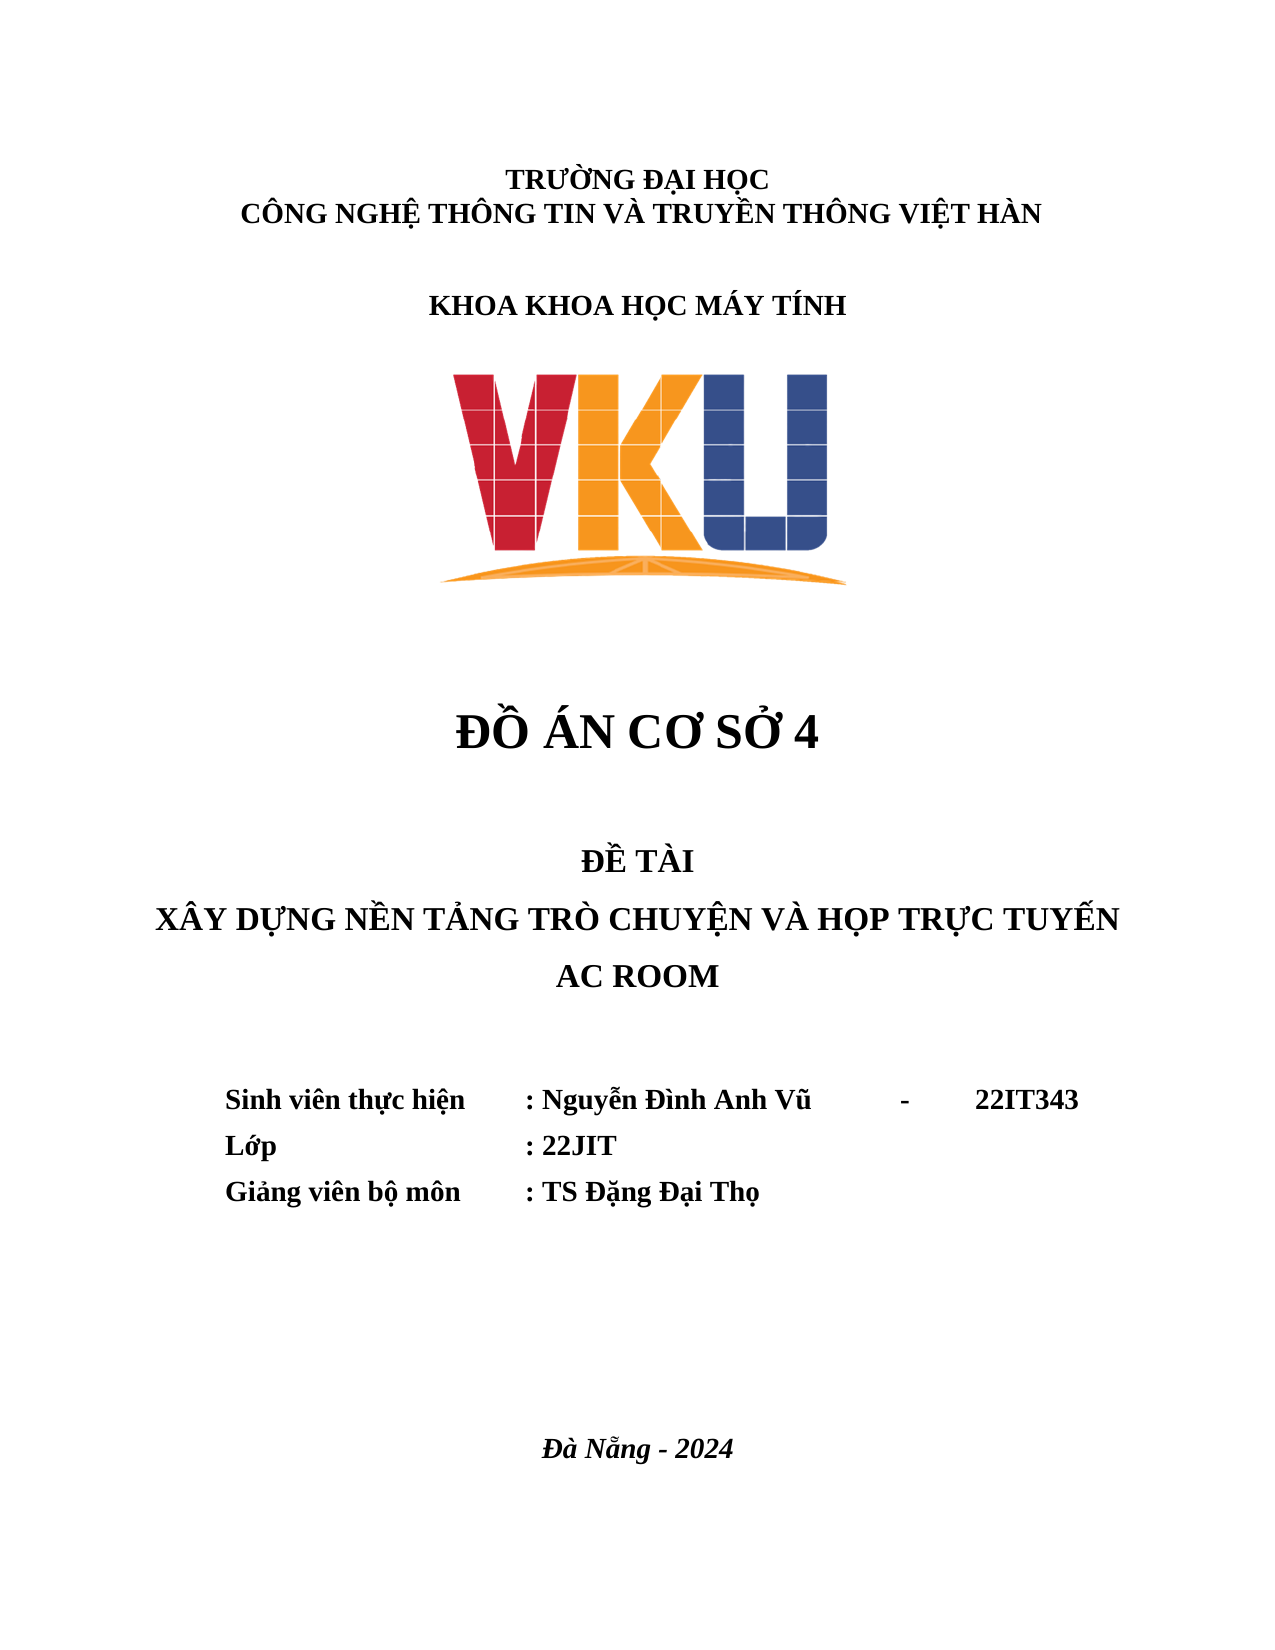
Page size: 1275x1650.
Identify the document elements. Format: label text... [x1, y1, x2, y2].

text Giảng viên bộ môn : TS Đặng Đại Thọ [150, 1174, 1125, 1208]
text ĐỀ TÀI XÂY DỰNG NỀN TẢNG TRÒ CHUYỆN VÀ HỌP TRỰC TUYẾN AC ROOM [150, 842, 1125, 995]
picture [428, 364, 847, 587]
text KHOA KHOA HỌC MÁY TÍNH [150, 288, 1125, 322]
text TRƯỜNG ĐẠI HỌC CÔNG NGHỆ THÔNG TIN VÀ TRUYỀN THÔNG VIỆT HÀN [150, 162, 1125, 229]
text ĐỒ ÁN CƠ SỞ 4 [150, 702, 1125, 759]
text Lớp : 22JIT [150, 1128, 1125, 1162]
text Đà Nẵng - 2024 [150, 1431, 1125, 1464]
text Sinh viên thực hiện : Nguyễn Đình Anh Vũ - 22IT343 [150, 1082, 1125, 1116]
